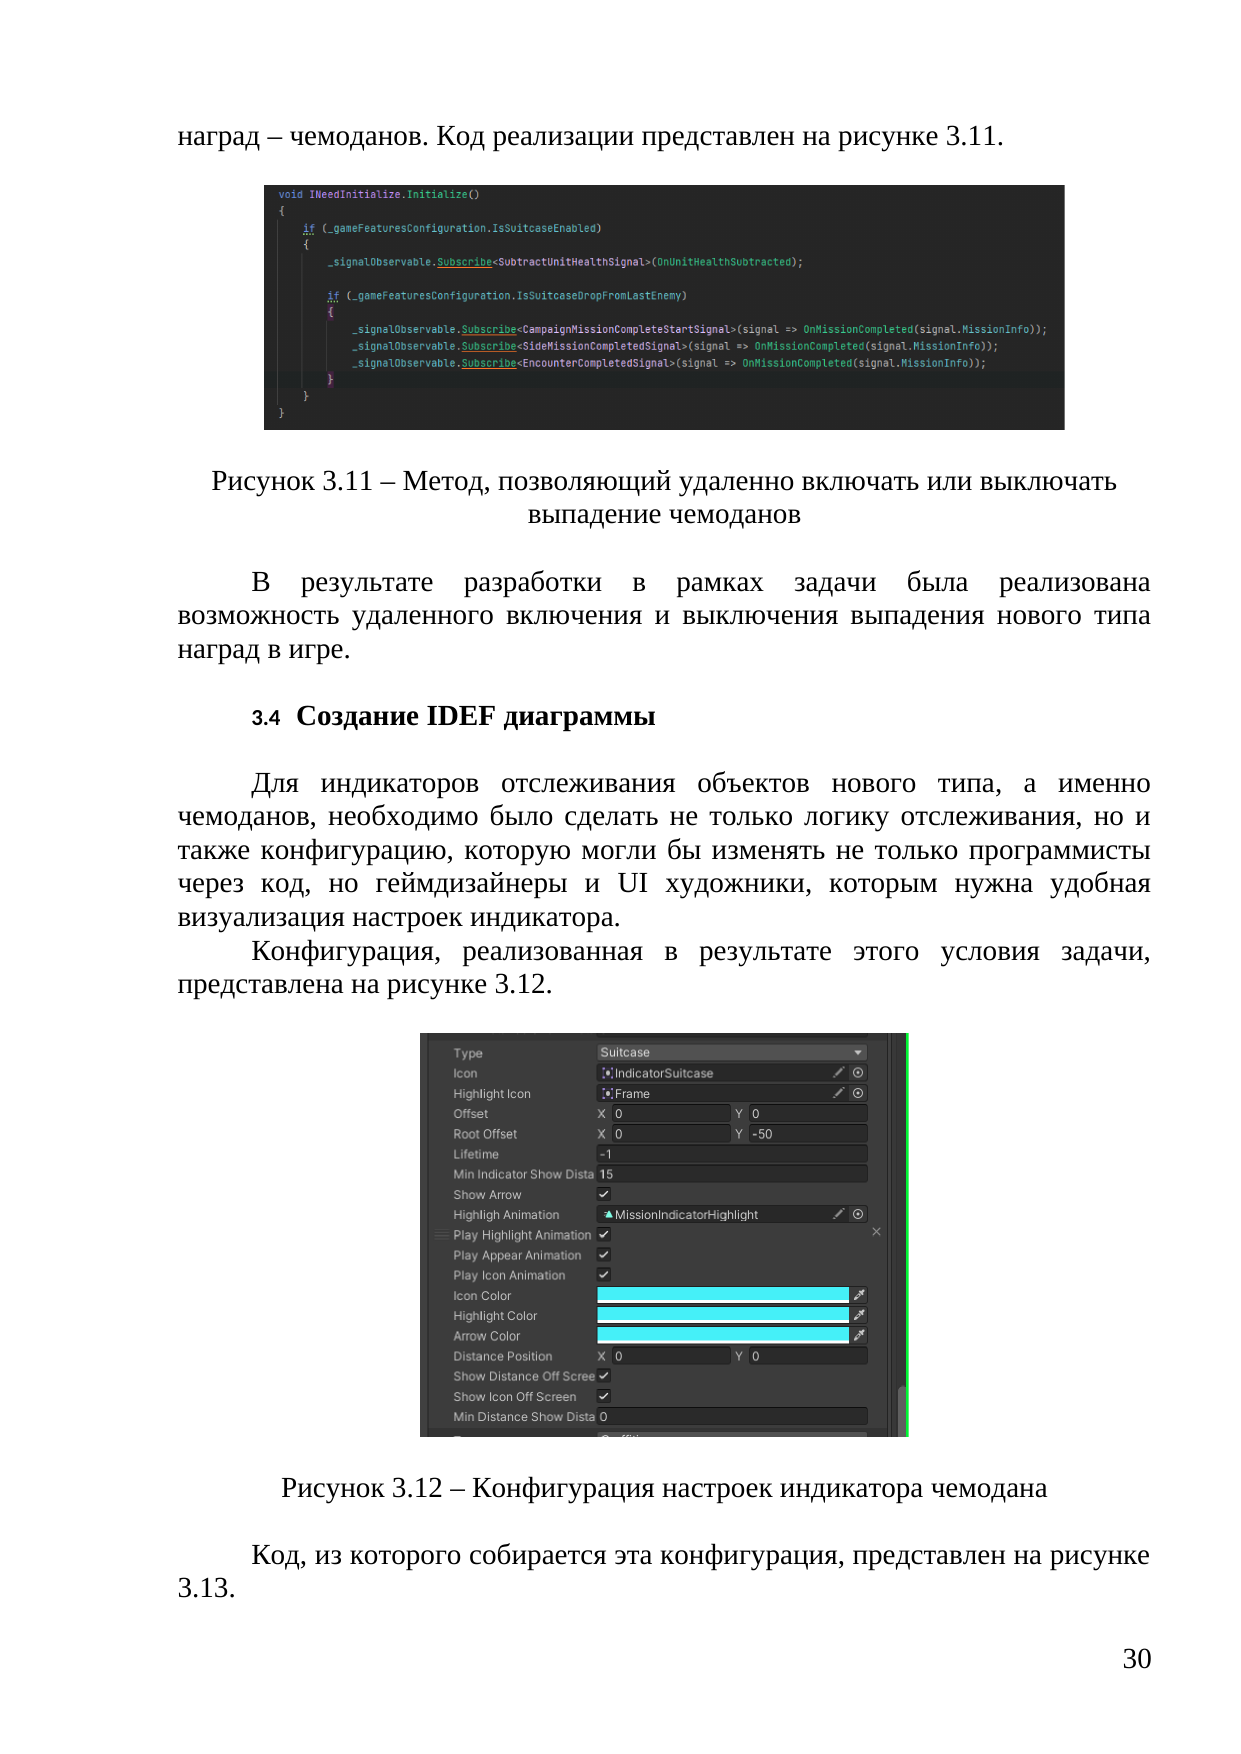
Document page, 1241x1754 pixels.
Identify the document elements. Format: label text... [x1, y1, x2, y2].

text Рисунок 3.11 – Метод, позволяющий удаленно включать или выключать выпадение чемоданов [177, 463, 1152, 530]
text Код, из которого собирается эта конфигурация, представлен на рисунке 3.13. [177, 1537, 1152, 1604]
subtitle Создание IDEF диаграммы [251, 698, 1152, 731]
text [177, 118, 1152, 152]
text Рисунок 3.12 – Конфигурация настроек индикатора чемодана [177, 1470, 1152, 1503]
text Для индикаторов отслеживания объектов нового типа, а именно чемоданов, необходимо было сделать не только логику отслеживания, но и также конфигурацию, которую могли бы изменять не только программисты через код, но геймдизайнеры и UI художники, которым нужна удобная визуализация настроек индикатора. [177, 765, 1152, 933]
text В результате разработки в рамках задачи была реализована возможность удаленного включения и выключения выпадения нового типа наград в игре. [177, 564, 1152, 664]
text Конфигурация, реализованная в результате этого условия задачи, представлена на рисунке 3.12. [177, 933, 1152, 1000]
picture [264, 185, 1065, 430]
picture [420, 1033, 909, 1437]
